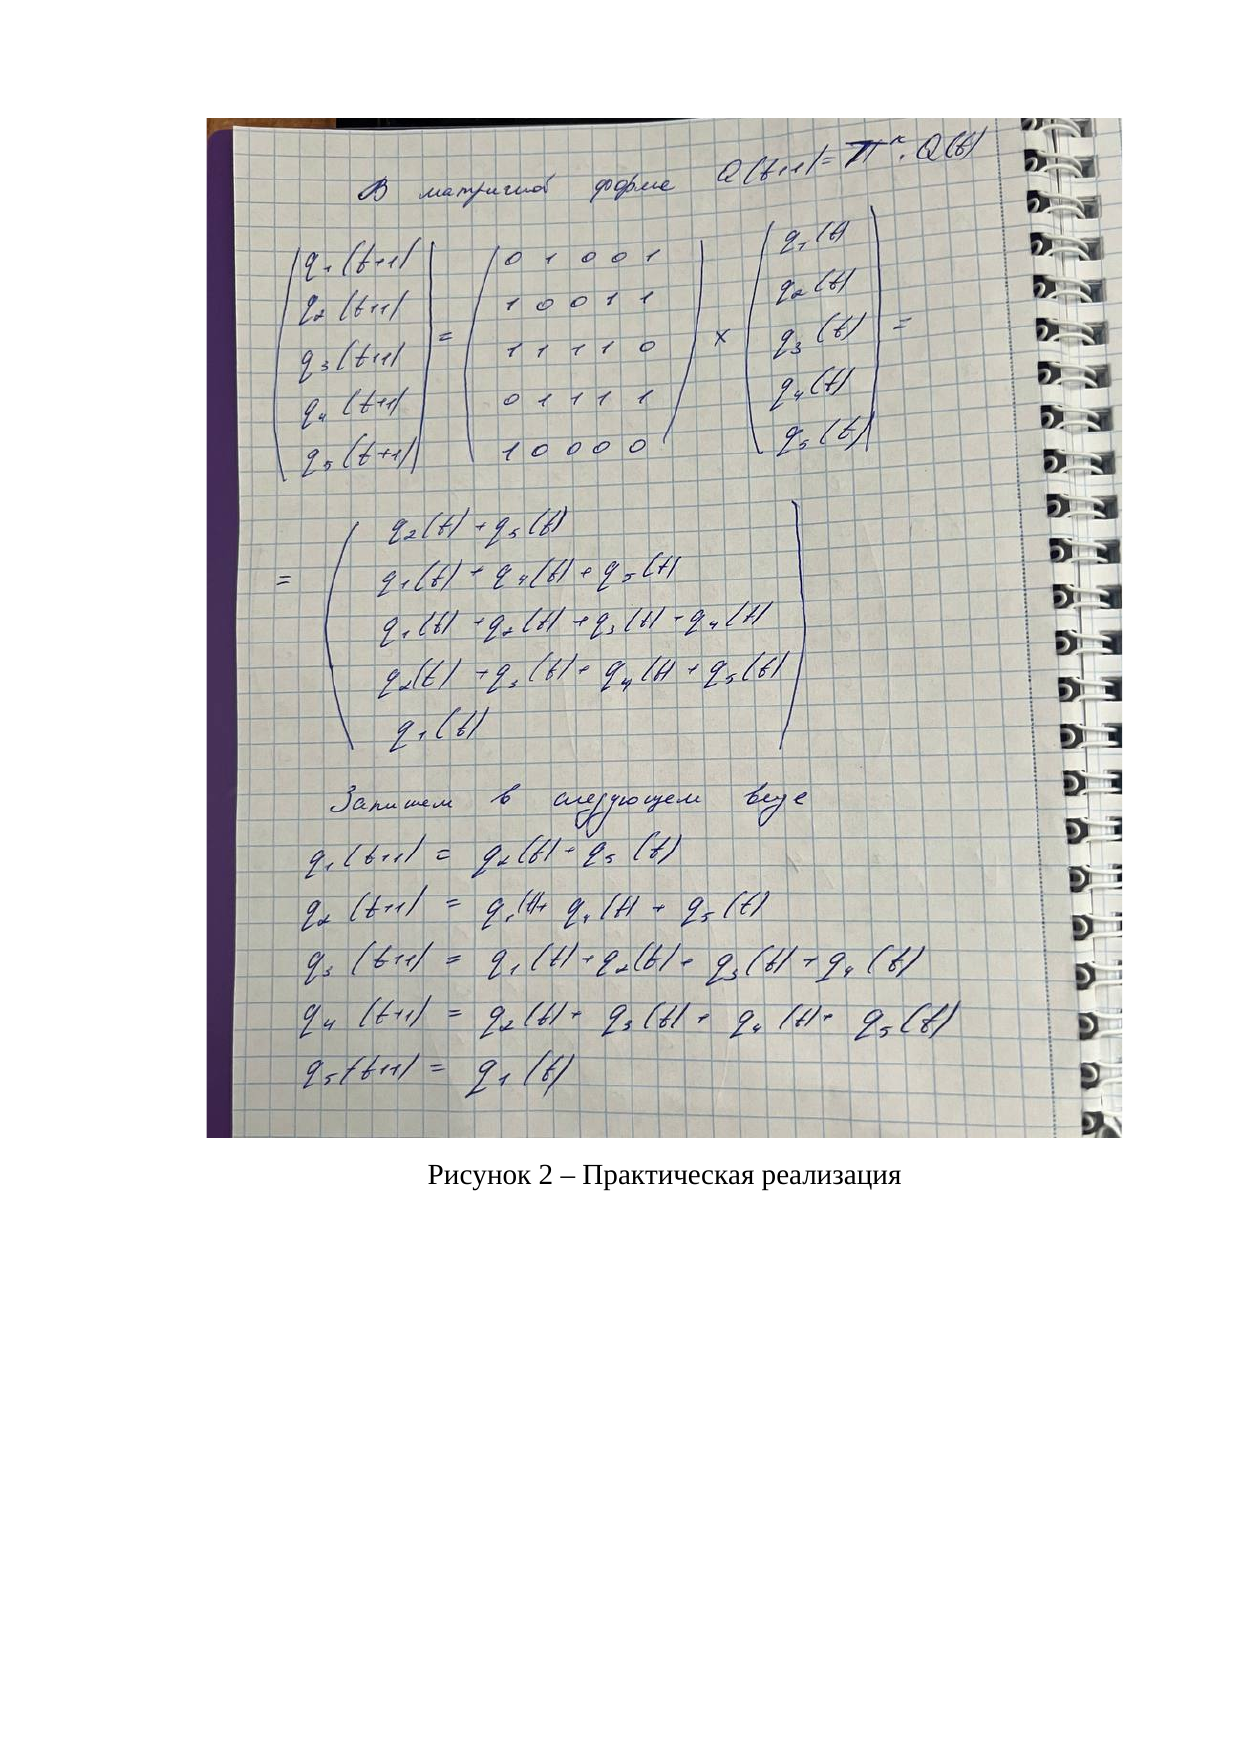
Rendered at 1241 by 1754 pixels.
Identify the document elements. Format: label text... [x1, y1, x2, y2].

picture [206, 118, 1123, 1138]
text Рисунок 2 – Практическая реализация [177, 1157, 1152, 1190]
